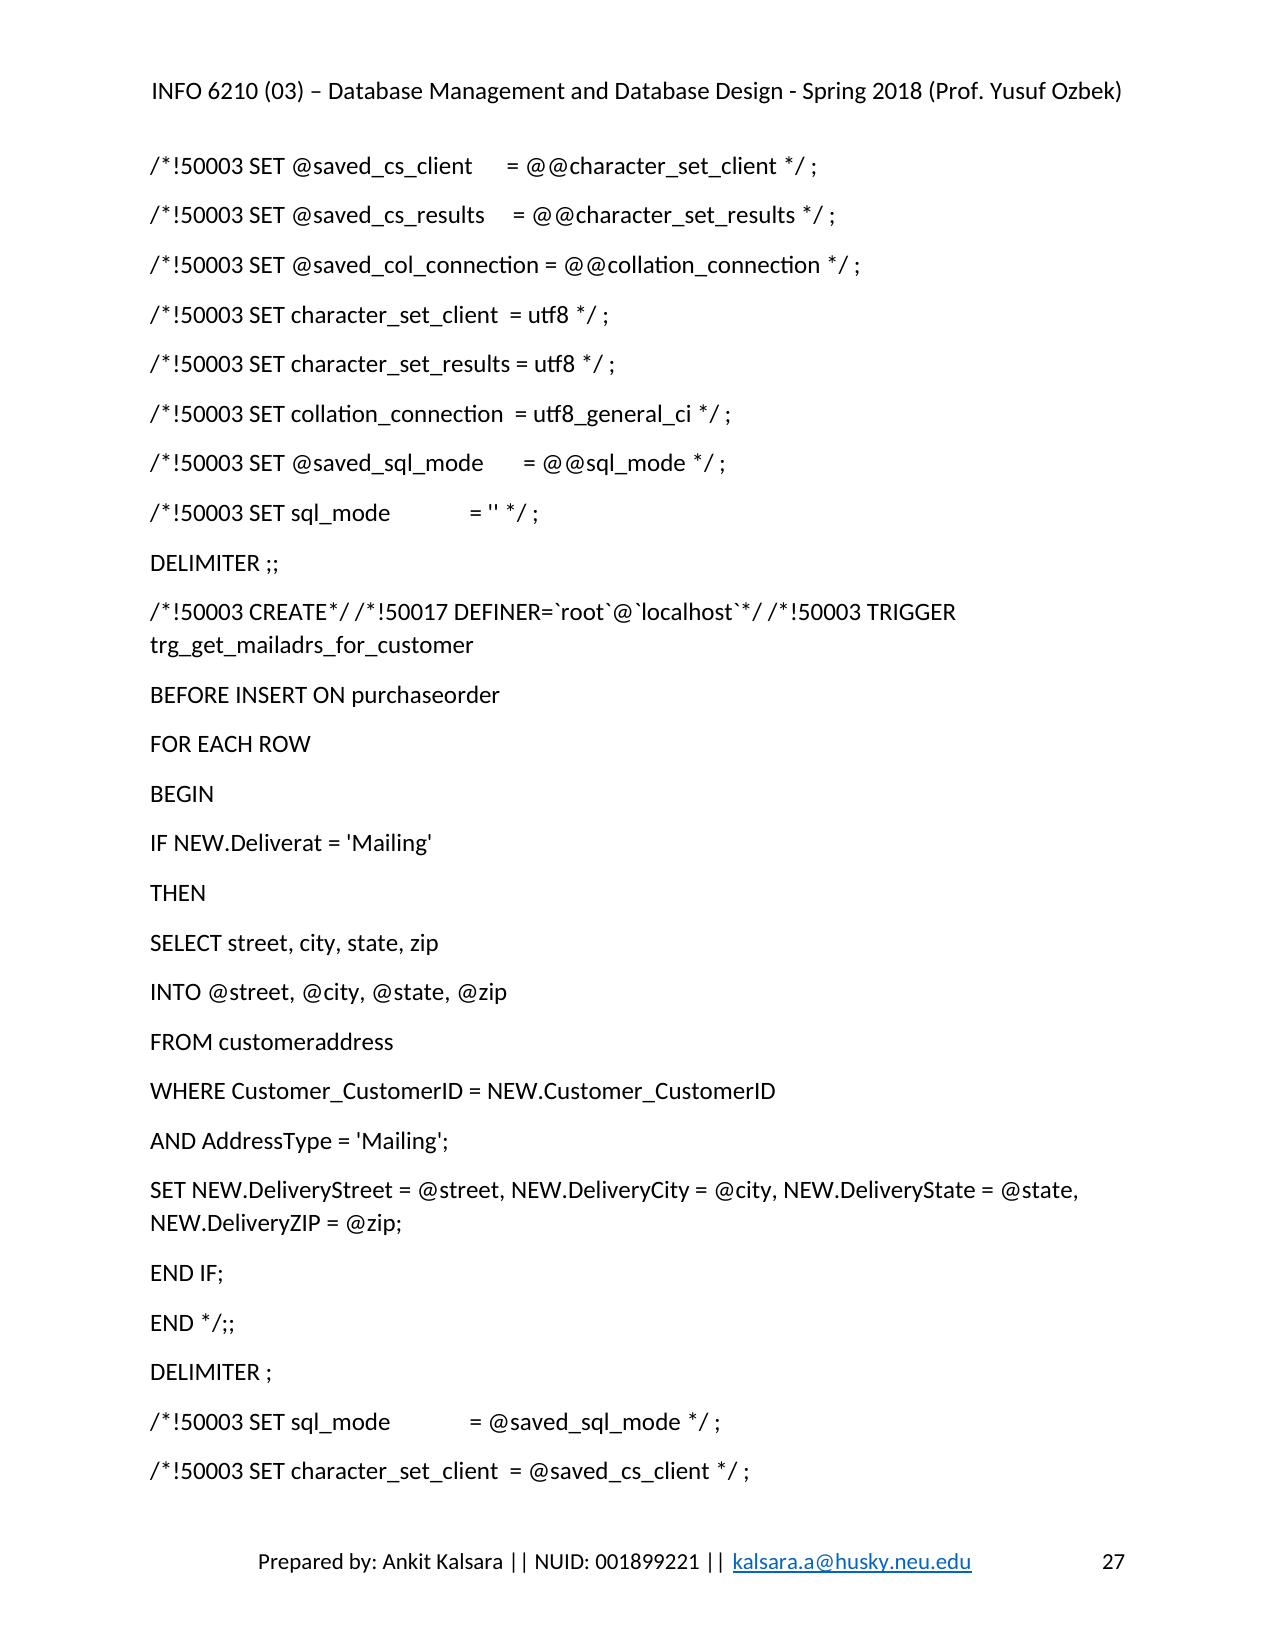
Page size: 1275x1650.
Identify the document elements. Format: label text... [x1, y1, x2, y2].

text /*!50003 SET @saved_sql_mode = @@sql_mode */ ; [150, 447, 1125, 478]
text WHERE Customer_CustomerID = NEW.Customer_CustomerID [150, 1075, 1125, 1106]
text BEGIN [150, 778, 1125, 808]
text /*!50003 CREATE*/ /*!50017 DEFINER=`root`@`localhost`*/ /*!50003 TRIGGER trg_get_mailadrs_for_customer [150, 596, 1125, 660]
text /*!50003 SET character_set_client = utf8 */ ; [150, 299, 1125, 329]
text /*!50003 SET character_set_results = utf8 */ ; [150, 348, 1125, 379]
text /*!50003 SET sql_mode = @saved_sql_mode */ ; [150, 1406, 1125, 1436]
text /*!50003 SET collation_connection = utf8_general_ci */ ; [150, 398, 1125, 428]
text SELECT street, city, state, zip [150, 927, 1125, 957]
text INTO @street, @city, @state, @zip [150, 976, 1125, 1007]
text DELIMITER ;; [150, 547, 1125, 577]
text /*!50003 SET @saved_cs_client = @@character_set_client */ ; [150, 150, 1125, 181]
text BEFORE INSERT ON purchaseorder [150, 679, 1125, 709]
text /*!50003 SET @saved_cs_results = @@character_set_results */ ; [150, 199, 1125, 230]
text /*!50003 SET @saved_col_connection = @@collation_connection */ ; [150, 249, 1125, 280]
text /*!50003 SET sql_mode = '' */ ; [150, 497, 1125, 528]
text SET NEW.DeliveryStreet = @street, NEW.DeliveryCity = @city, NEW.DeliveryState = @state, NEW.DeliveryZIP = @zip; [150, 1174, 1125, 1238]
text THEN [150, 877, 1125, 908]
text END */;; [150, 1307, 1125, 1337]
text END IF; [150, 1257, 1125, 1288]
text FOR EACH ROW [150, 728, 1125, 759]
text DELIMITER ; [150, 1356, 1125, 1387]
text IF NEW.Deliverat = 'Mailing' [150, 827, 1125, 858]
text /*!50003 SET character_set_client = @saved_cs_client */ ; [150, 1455, 1125, 1486]
text FROM customeraddress [150, 1026, 1125, 1056]
text AND AddressType = 'Mailing'; [150, 1125, 1125, 1156]
